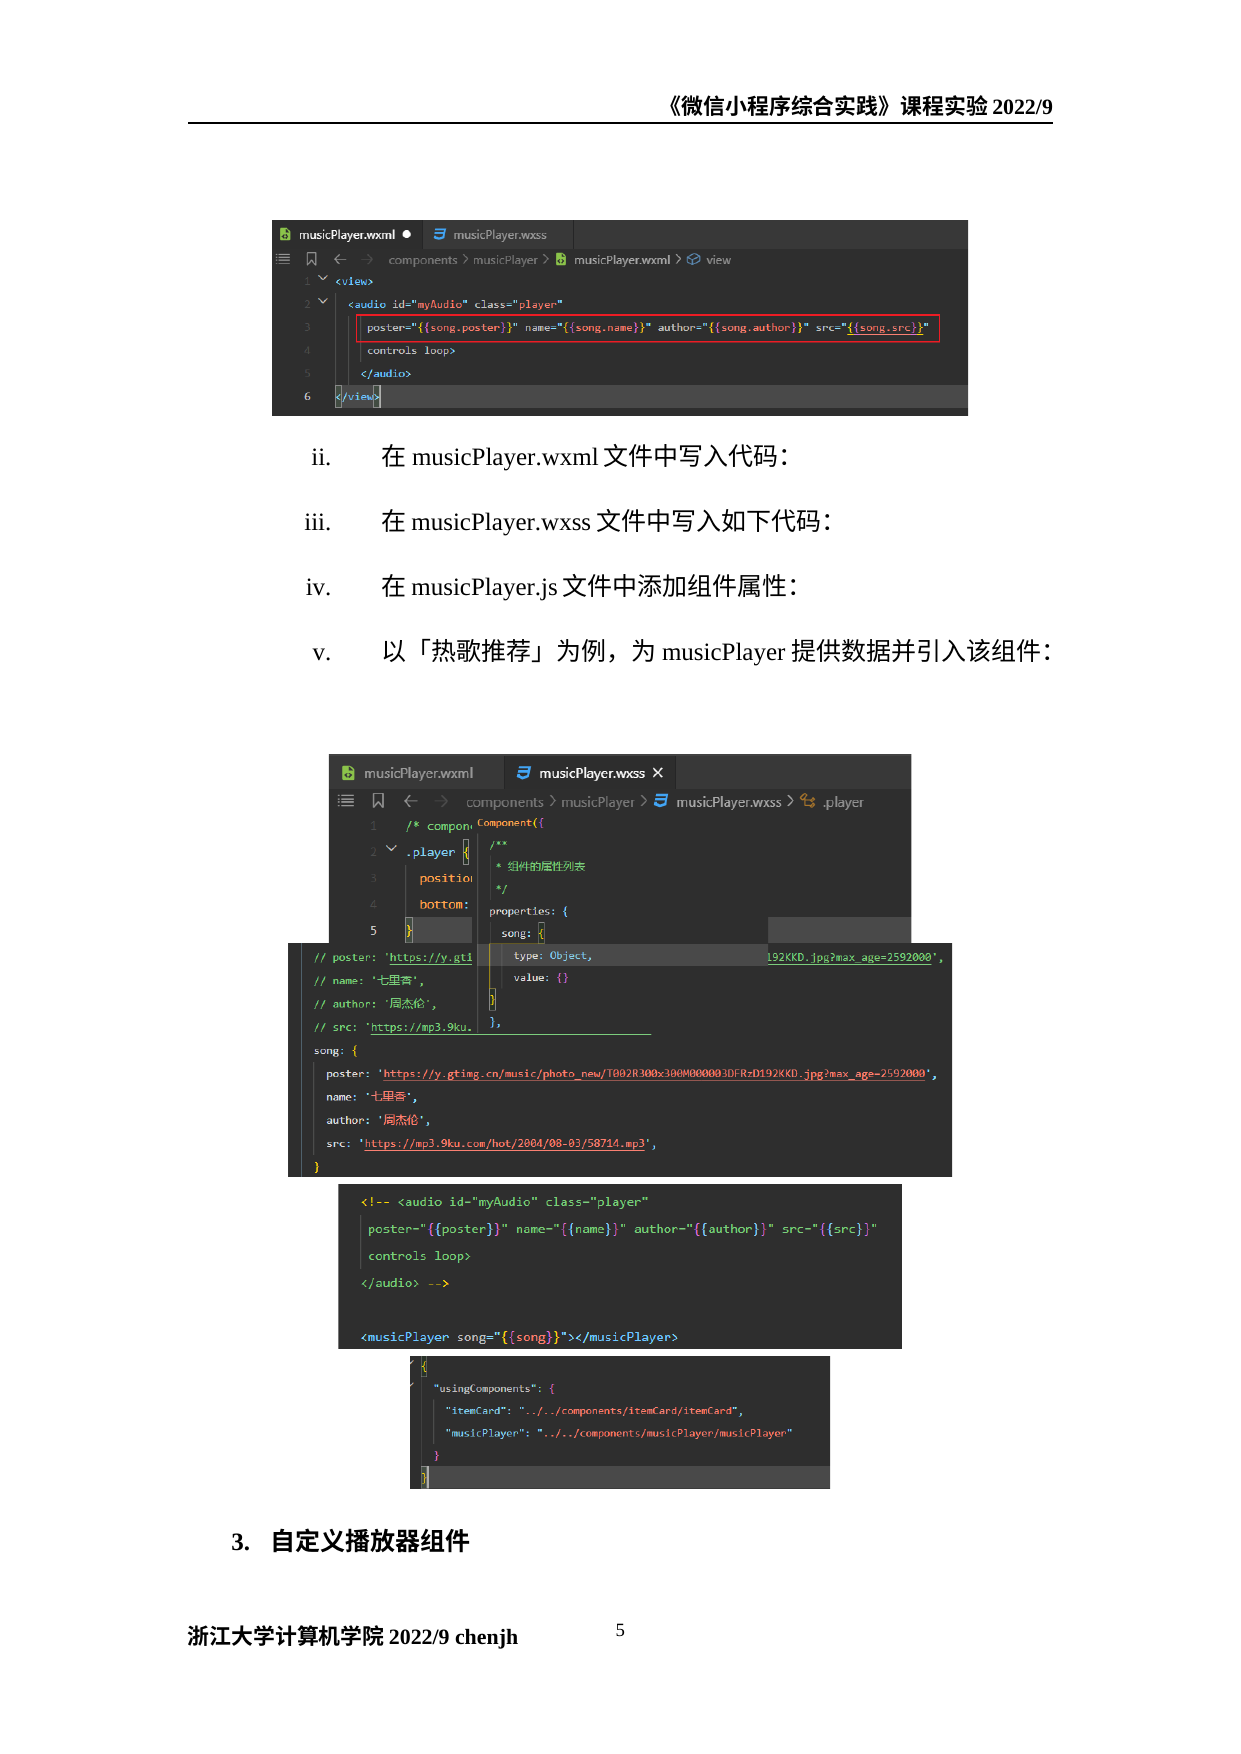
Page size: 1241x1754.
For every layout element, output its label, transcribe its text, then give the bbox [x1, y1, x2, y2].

list 在musicPlayer.js文件中添加组件属性： [331, 552, 1053, 617]
picture [410, 1356, 830, 1489]
picture [288, 754, 953, 1177]
picture [338, 1184, 902, 1349]
list 以「热歌推荐」为例，为 musicPlayer 提供数据并引入该组件： [331, 617, 1053, 682]
list 在musicPlayer.wxss文件中写入如下代码： [331, 487, 1053, 552]
picture [272, 220, 969, 416]
